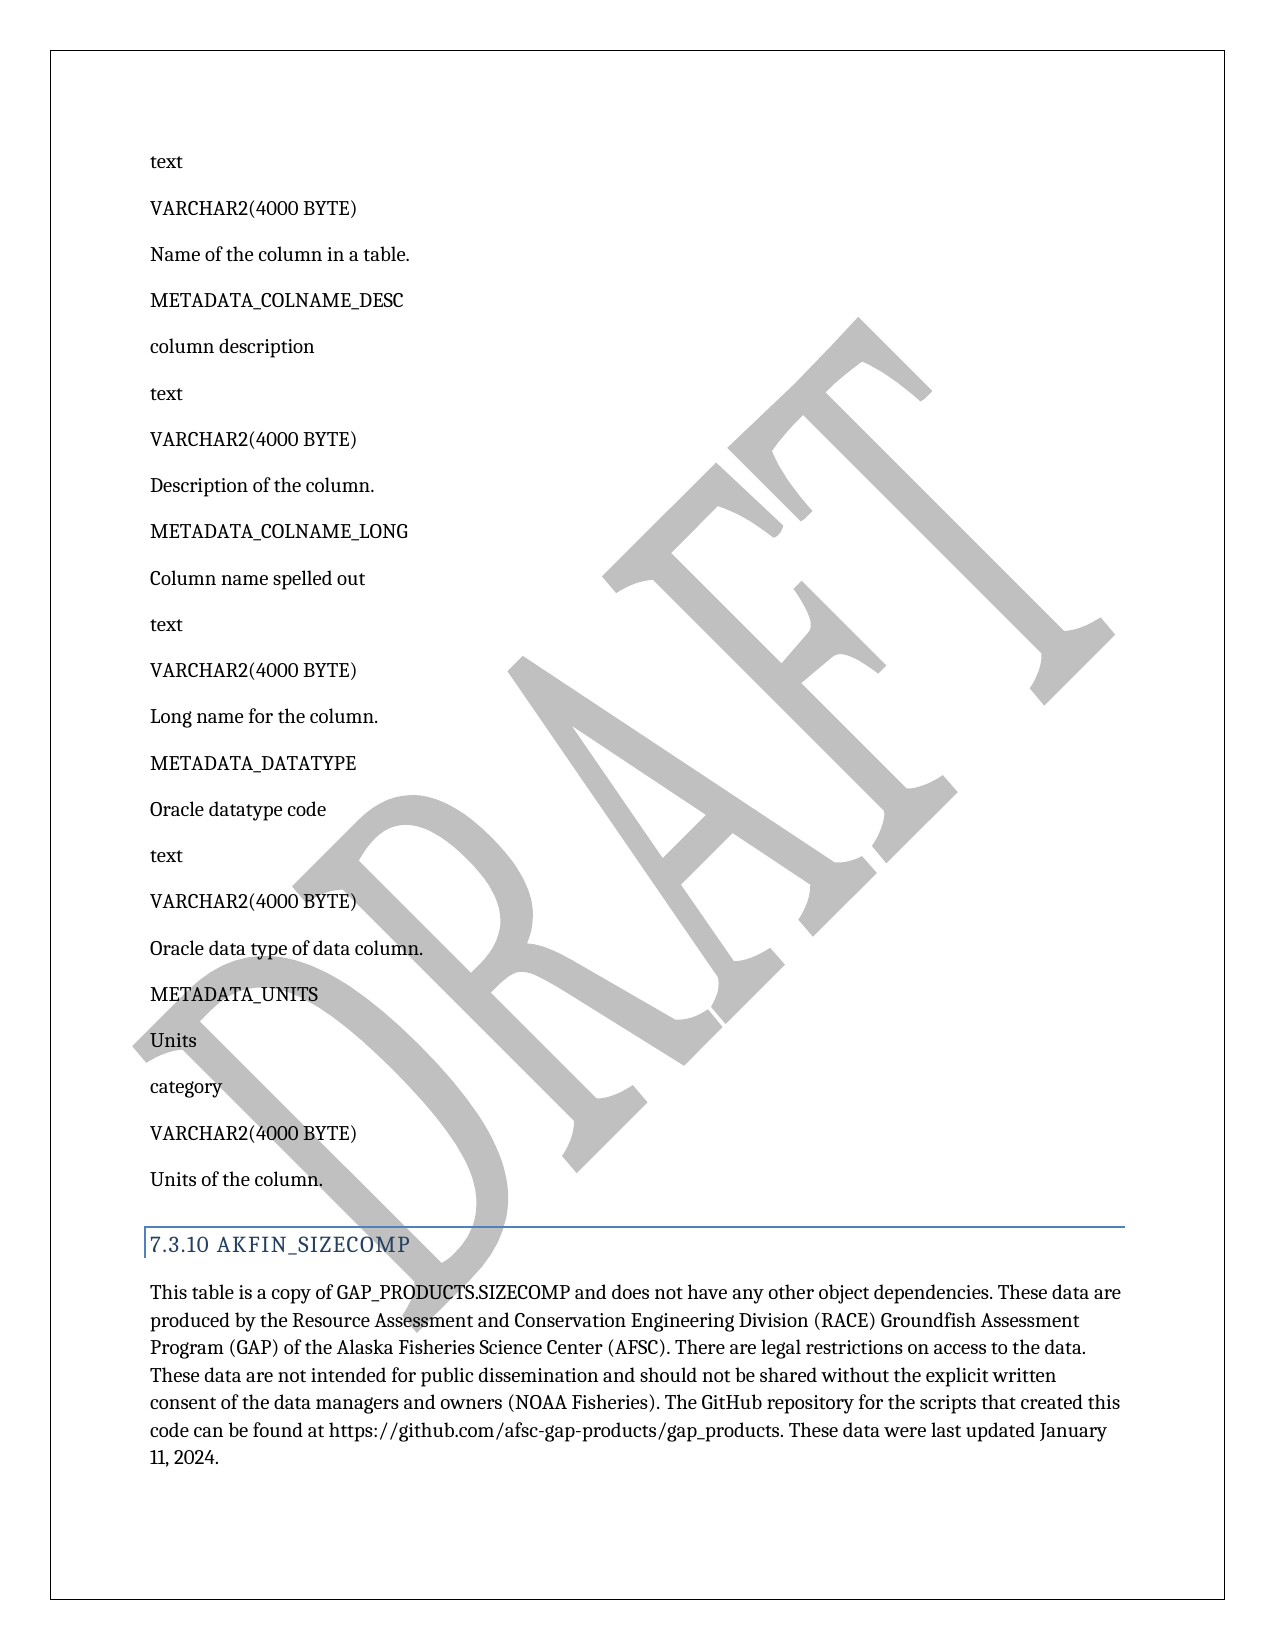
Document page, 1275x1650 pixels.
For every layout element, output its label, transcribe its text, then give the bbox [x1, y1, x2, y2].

text Long name for the column. [150, 705, 1125, 729]
text VARCHAR2(4000 BYTE) [150, 427, 1125, 451]
text Oracle datatype code [150, 797, 1125, 821]
text text [150, 150, 1125, 174]
text METADATA_DATATYPE [150, 751, 1125, 775]
text Name of the column in a table. [150, 242, 1125, 266]
text Oracle data type of data column. [150, 936, 1125, 960]
text VARCHAR2(4000 BYTE) [150, 1121, 1125, 1145]
text column description [150, 335, 1125, 359]
text METADATA_COLNAME_LONG [150, 520, 1125, 544]
subtitle 7.3.10 AKFIN_SIZECOMP [146, 1228, 1125, 1258]
text text [150, 381, 1125, 405]
text This table is a copy of GAP_PRODUCTS.SIZECOMP and does not have any other object dependencies. These data are produced by the Resource Assessment and Conservation Engineering Division (RACE) Groundfish Assessment Program (GAP) of the Alaska Fisheries Science Center (AFSC). There are legal restrictions on access to the data. These data are not intended for public dissemination and should not be shared without the explicit written consent of the data managers and owners (NOAA Fisheries). The GitHub repository for the scripts that created this code can be found at https://github.com/afsc-gap-products/gap_products. These data were last updated January 11, 2024. [150, 1281, 1125, 1470]
text Units [150, 1029, 1125, 1053]
text METADATA_UNITS [150, 982, 1125, 1006]
text text [150, 844, 1125, 868]
text Units of the column. [150, 1167, 1125, 1191]
text VARCHAR2(4000 BYTE) [150, 890, 1125, 914]
text VARCHAR2(4000 BYTE) [150, 196, 1125, 220]
text VARCHAR2(4000 BYTE) [150, 659, 1125, 683]
text Description of the column. [150, 474, 1125, 498]
text Column name spelled out [150, 566, 1125, 590]
text category [150, 1075, 1125, 1099]
text text [150, 612, 1125, 636]
text METADATA_COLNAME_DESC [150, 289, 1125, 313]
